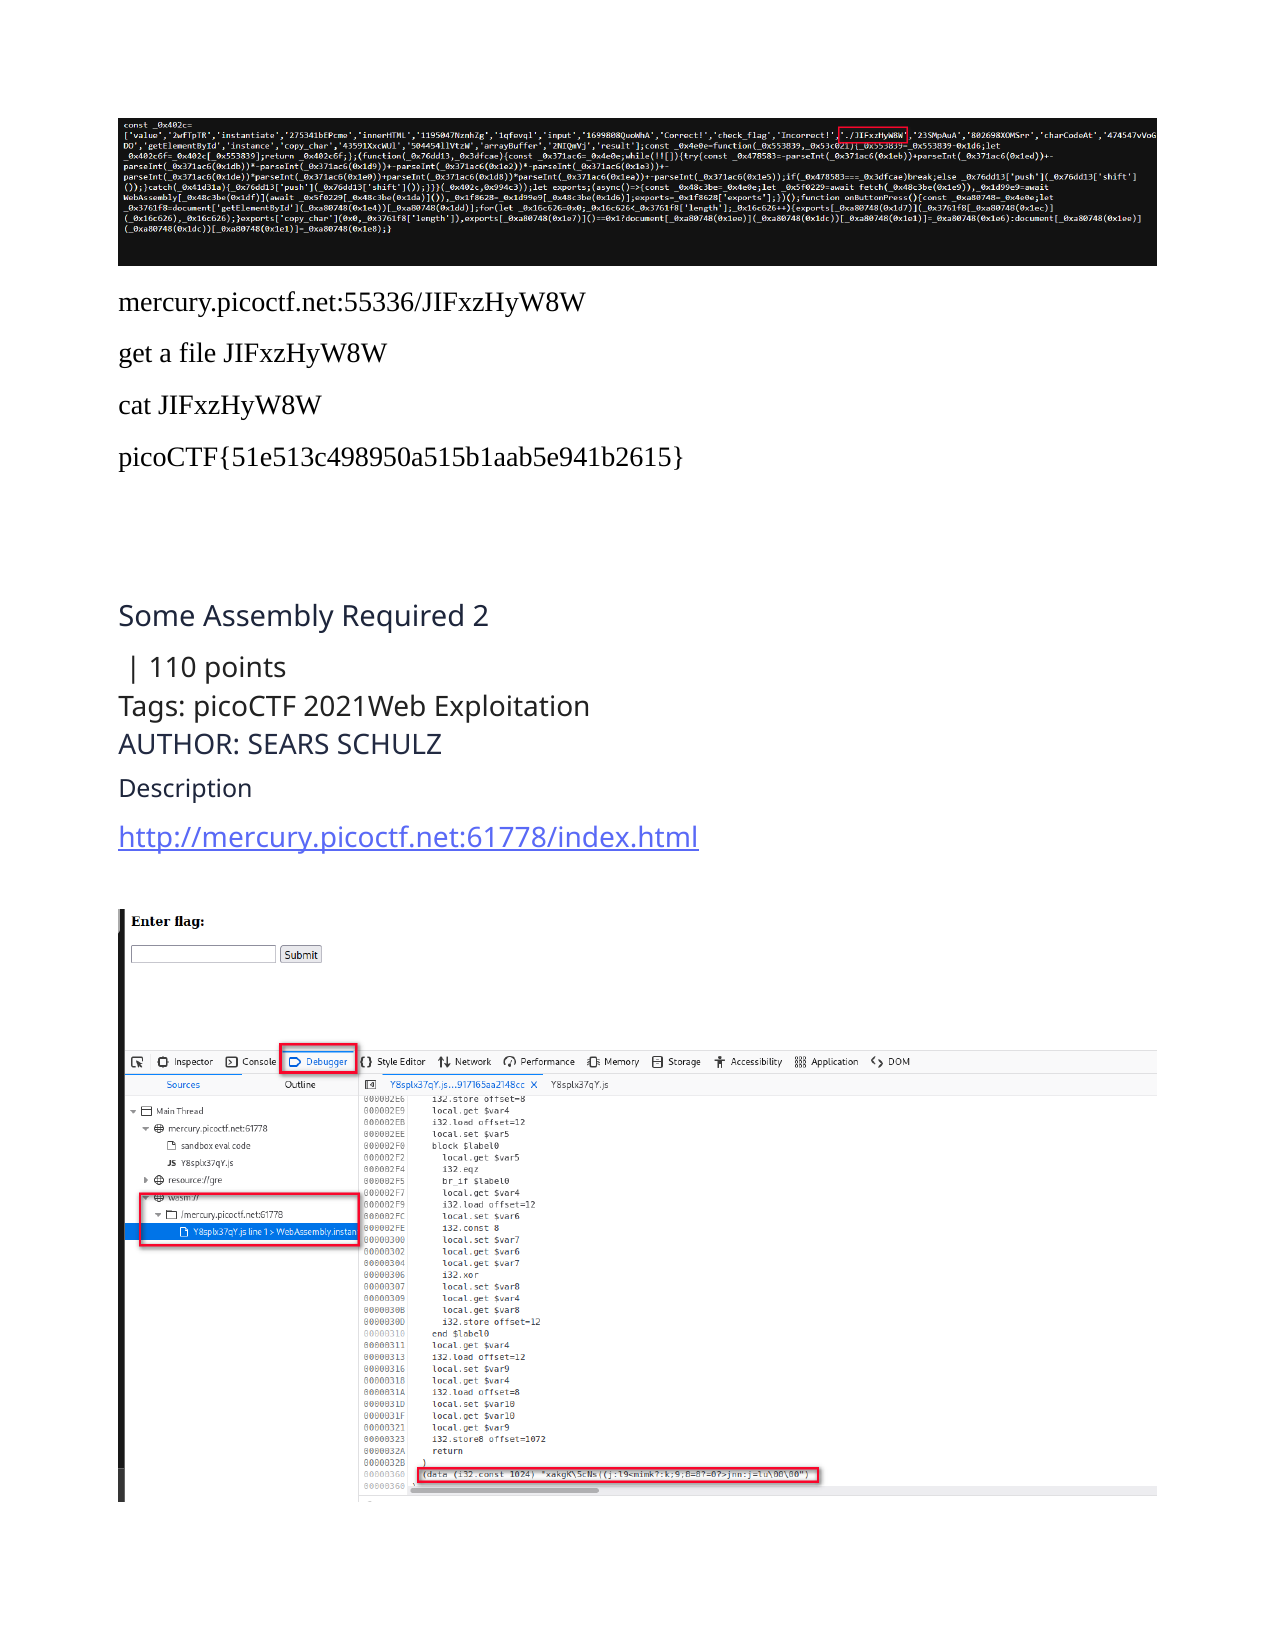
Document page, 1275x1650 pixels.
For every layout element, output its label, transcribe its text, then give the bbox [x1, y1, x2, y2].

picture [118, 118, 1157, 266]
subtitle Description [118, 770, 1157, 804]
picture [118, 909, 1157, 1502]
subtitle Some Assembly Required 2 [118, 595, 1157, 635]
text http://mercury.picoctf.net:61778/index.html [118, 817, 1157, 855]
text get a file JIFxzHyW8W [118, 336, 1157, 369]
text Tags: picoCTF 2021Web Exploitation [118, 686, 1157, 724]
text cat JIFxzHyW8W [118, 388, 1157, 421]
text | 110 points [118, 647, 1157, 686]
text mercury.picoctf.net:55336/JIFxzHyW8W [118, 285, 1157, 317]
text picoCTF{51e513c498950a515b1aab5e941b2615} [118, 440, 1157, 472]
text AUTHOR: SEARS SCHULZ [118, 724, 1157, 762]
